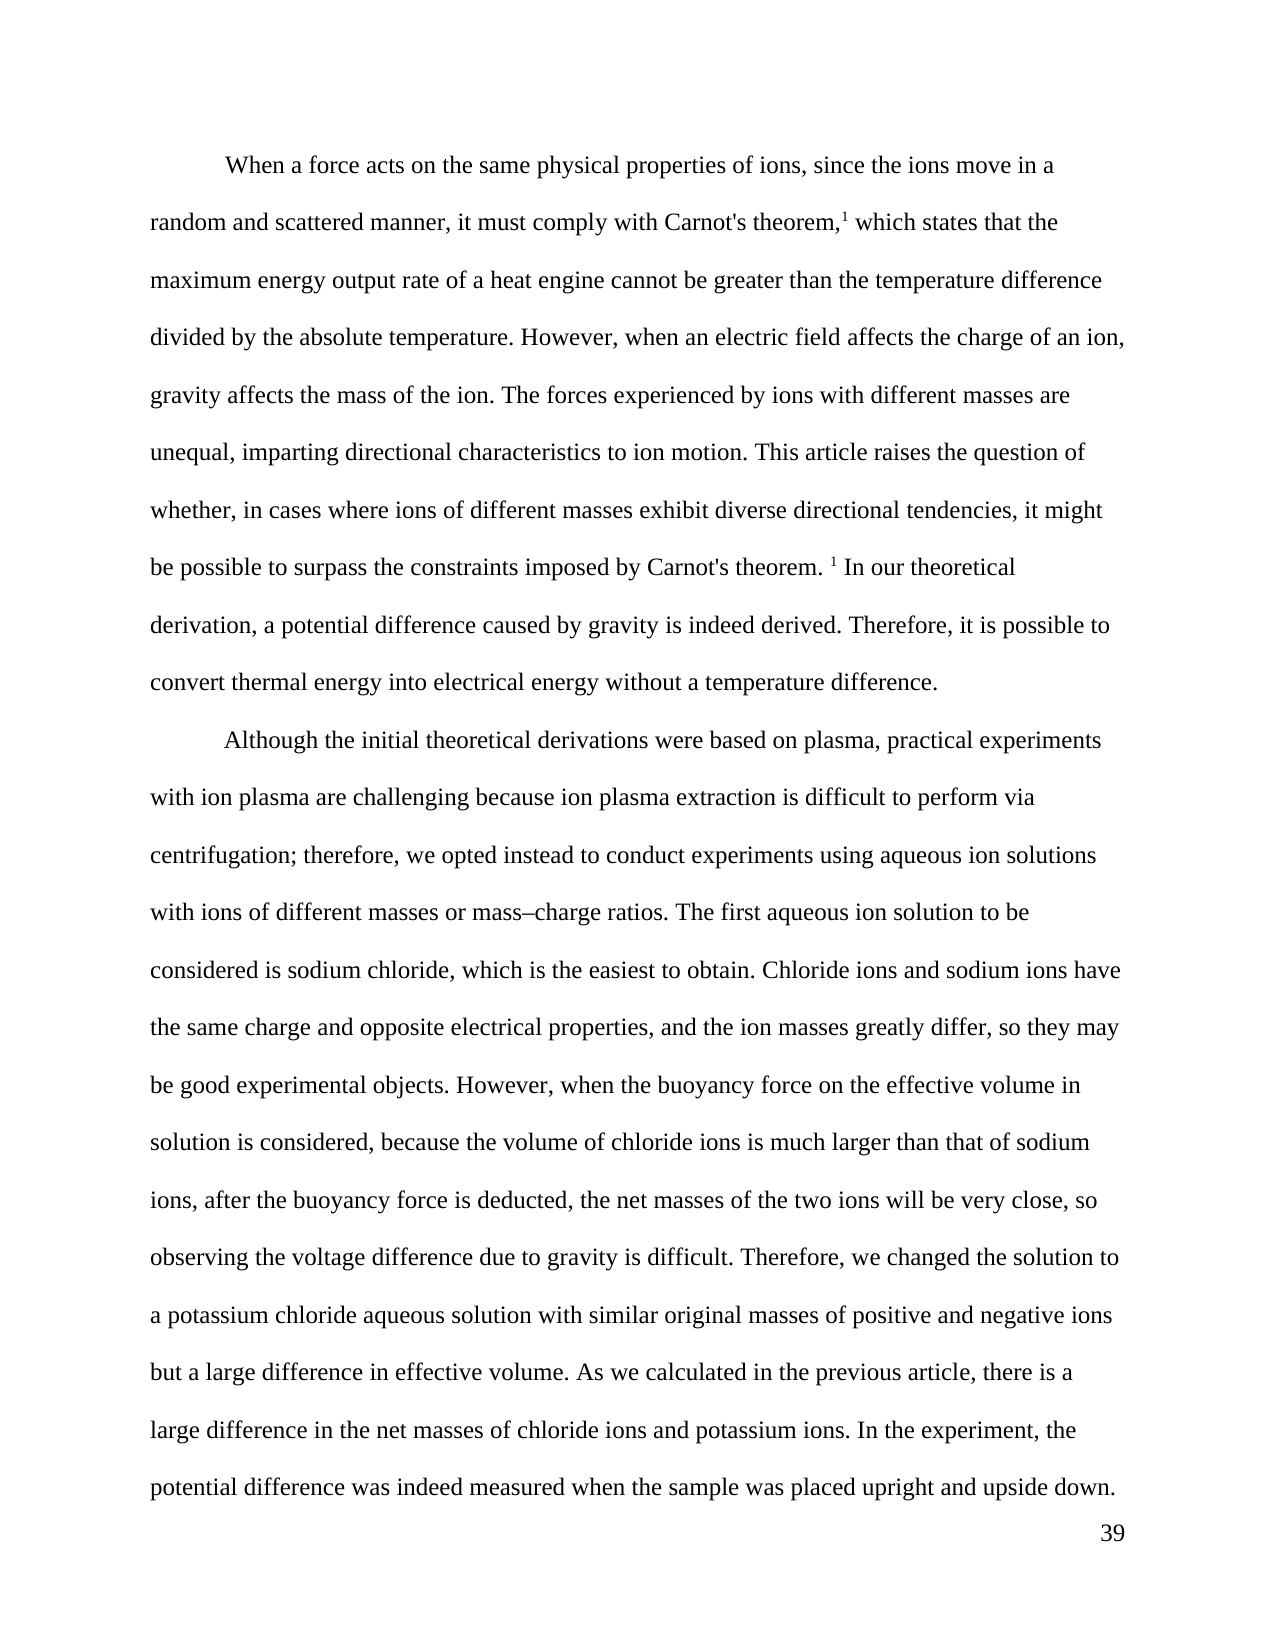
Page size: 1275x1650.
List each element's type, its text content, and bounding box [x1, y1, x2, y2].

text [150, 725, 1125, 1501]
text When a force acts on the same physical properties of ions, since the ions move in a random and scattered manner, it must comply with Carnot's theorem,1 which states that the maximum energy output rate of a heat engine cannot be greater than the temperature difference divided by the absolute temperature. However, when an electric field affects the charge of an ion, gravity affects the mass of the ion. The forces experienced by ions with different masses are unequal, imparting directional characteristics to ion motion. This article raises the question of whether, in cases where ions of different masses exhibit diverse directional tendencies, it might be possible to surpass the constraints imposed by Carnot's theorem. 1 In our theoretical derivation, a potential difference caused by gravity is indeed derived. Therefore, it is possible to convert thermal energy into electrical energy without a temperature difference. [150, 150, 1125, 696]
